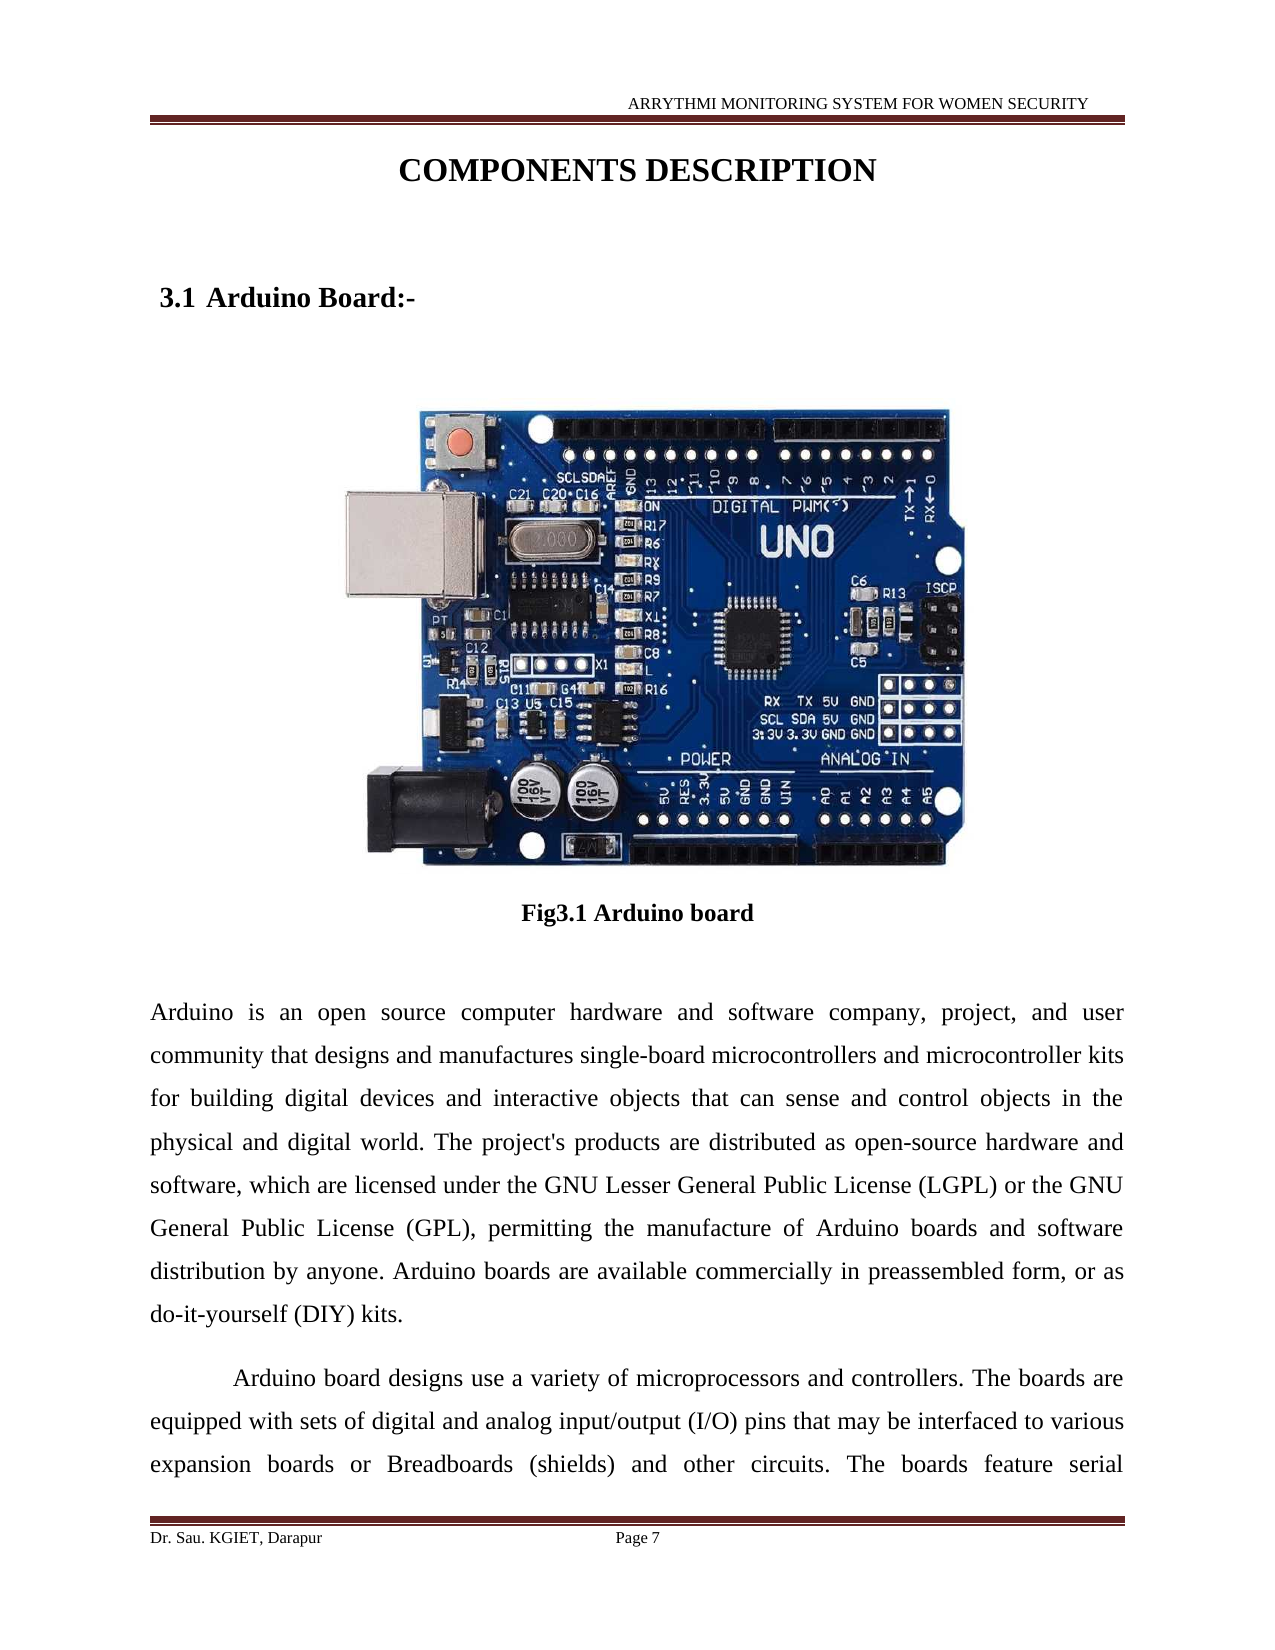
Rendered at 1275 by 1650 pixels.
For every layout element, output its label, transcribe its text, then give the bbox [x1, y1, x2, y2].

picture [320, 398, 994, 874]
text COMPONENTS DESCRIPTION [150, 150, 1125, 188]
text Fig3.1 Arduino board [150, 898, 1125, 927]
text Arduino is an open source computer hardware and software company, project, and user community that designs and manufactures single-board microcontrollers and microcontroller kits for building digital devices and interactive objects that can sense and control objects in the physical and digital world. The project's products are distributed as open-source hardware and software, which are licensed under the GNU Lesser General Public License (LGPL) or the GNU General Public License (GPL), permitting the manufacture of Arduino boards and software distribution by anyone. Arduino boards are available commercially in preassembled form, or as do-it-yourself (DIY) kits. [150, 997, 1125, 1328]
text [150, 1363, 1125, 1478]
list Arduino Board:- [159, 280, 1125, 313]
